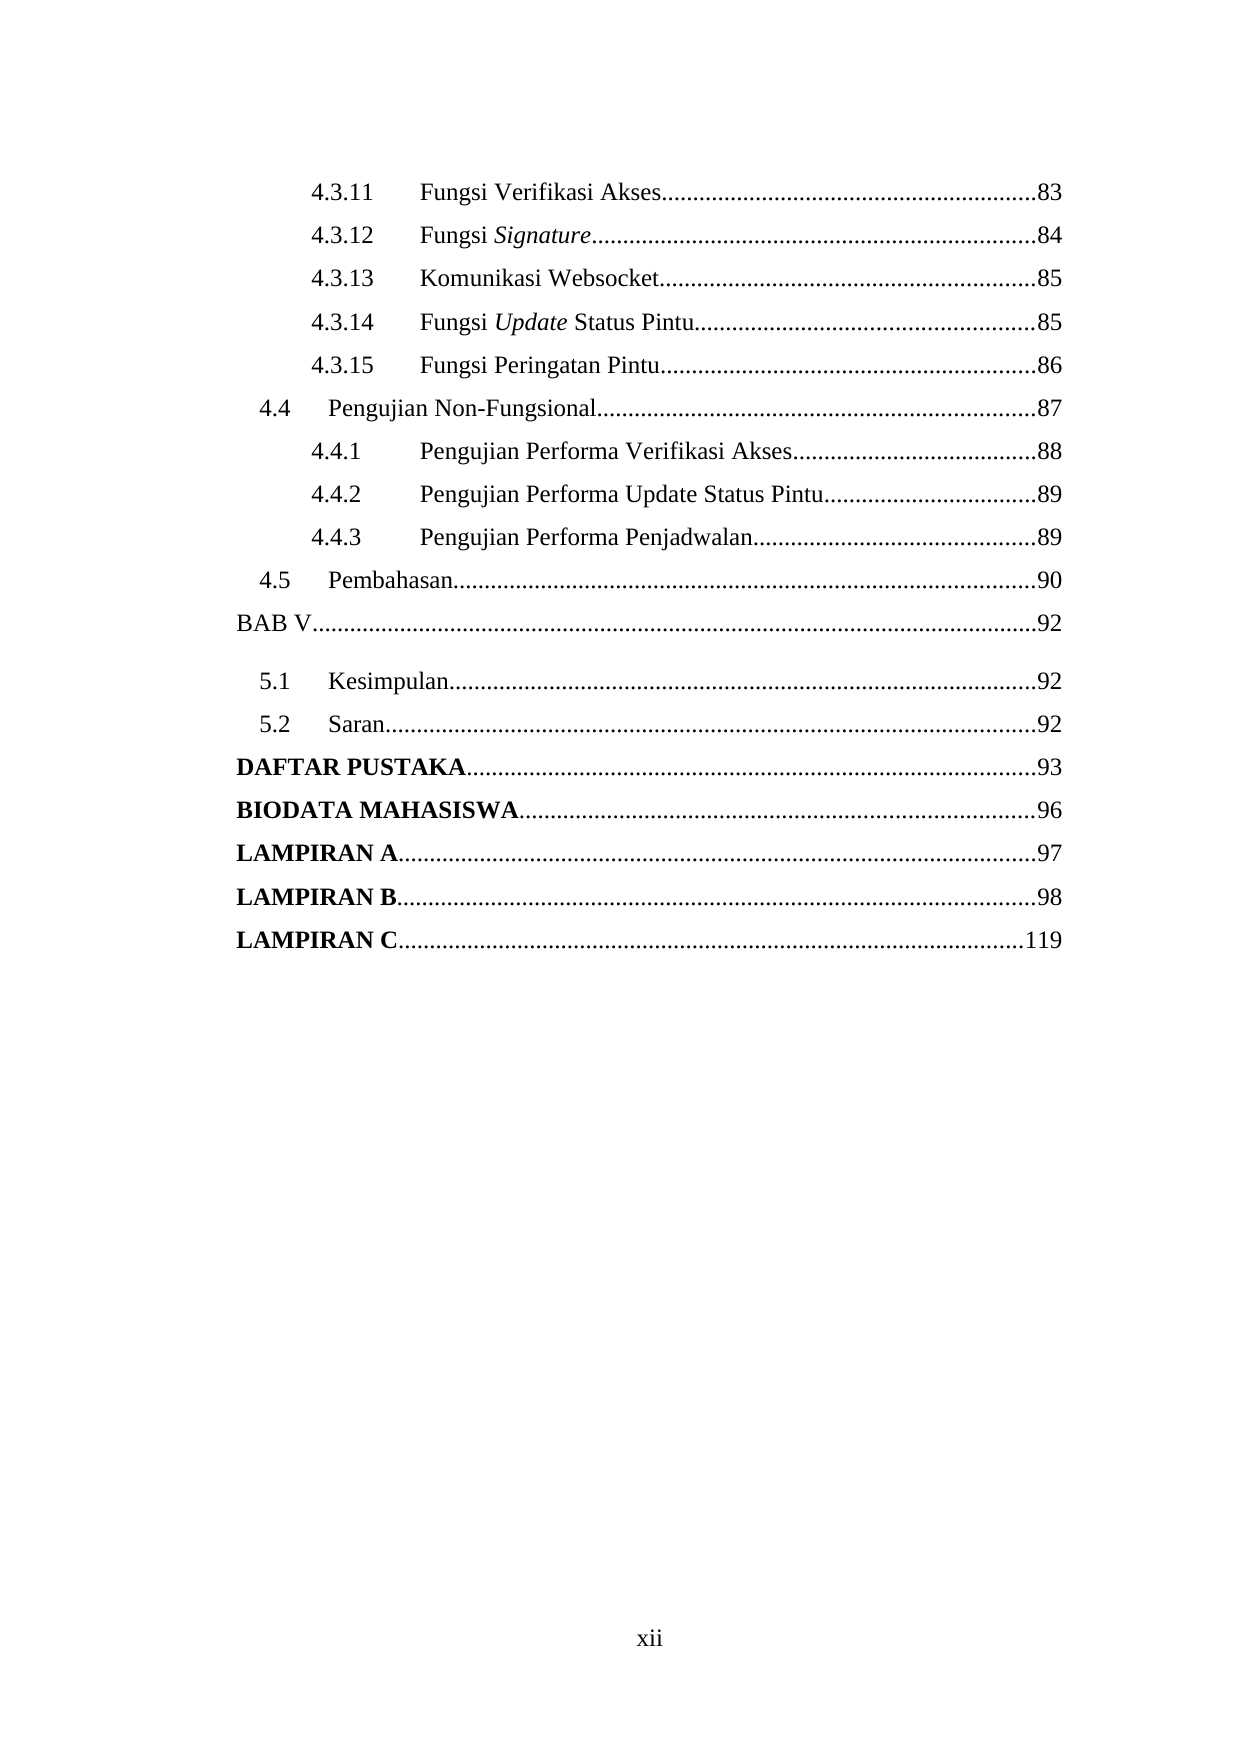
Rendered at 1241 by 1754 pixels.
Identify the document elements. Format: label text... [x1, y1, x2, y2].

text 4.3.15 Fungsi Peringatan Pintu 86 [311, 350, 1063, 378]
text BAB V 92 [236, 608, 1040, 637]
text LAMPIRAN B 98 [236, 882, 1063, 910]
text 4.4.3 Pengujian Performa Penjadwalan 89 [311, 522, 1063, 551]
text 5.2 Saran 92 [259, 709, 1063, 738]
text LAMPIRAN A 97 [236, 838, 1063, 867]
text 4.4 Pengujian Non-Fungsional 87 [259, 393, 1063, 422]
text 4.3.14 Fungsi Update Status Pintu 85 [311, 307, 1063, 335]
text 4.3.11 Fungsi Verifikasi Akses 83 [311, 177, 1063, 206]
text 5.1 Kesimpulan 92 [259, 608, 1063, 695]
text BIODATA MAHASISWA 96 [236, 795, 1063, 824]
text 4.4.2 Pengujian Performa Update Status Pintu 89 [311, 479, 1063, 508]
text 4.3.12 Fungsi Signature 84 [311, 220, 1063, 249]
text 4.3.13 Komunikasi Websocket 85 [311, 263, 1063, 292]
text DAFTAR PUSTAKA 93 [236, 752, 1063, 781]
text 4.5 Pembahasan 90 [259, 565, 1063, 594]
text LAMPIRAN C 119 [236, 925, 1063, 953]
text 4.4.1 Pengujian Performa Verifikasi Akses 88 [311, 436, 1063, 465]
